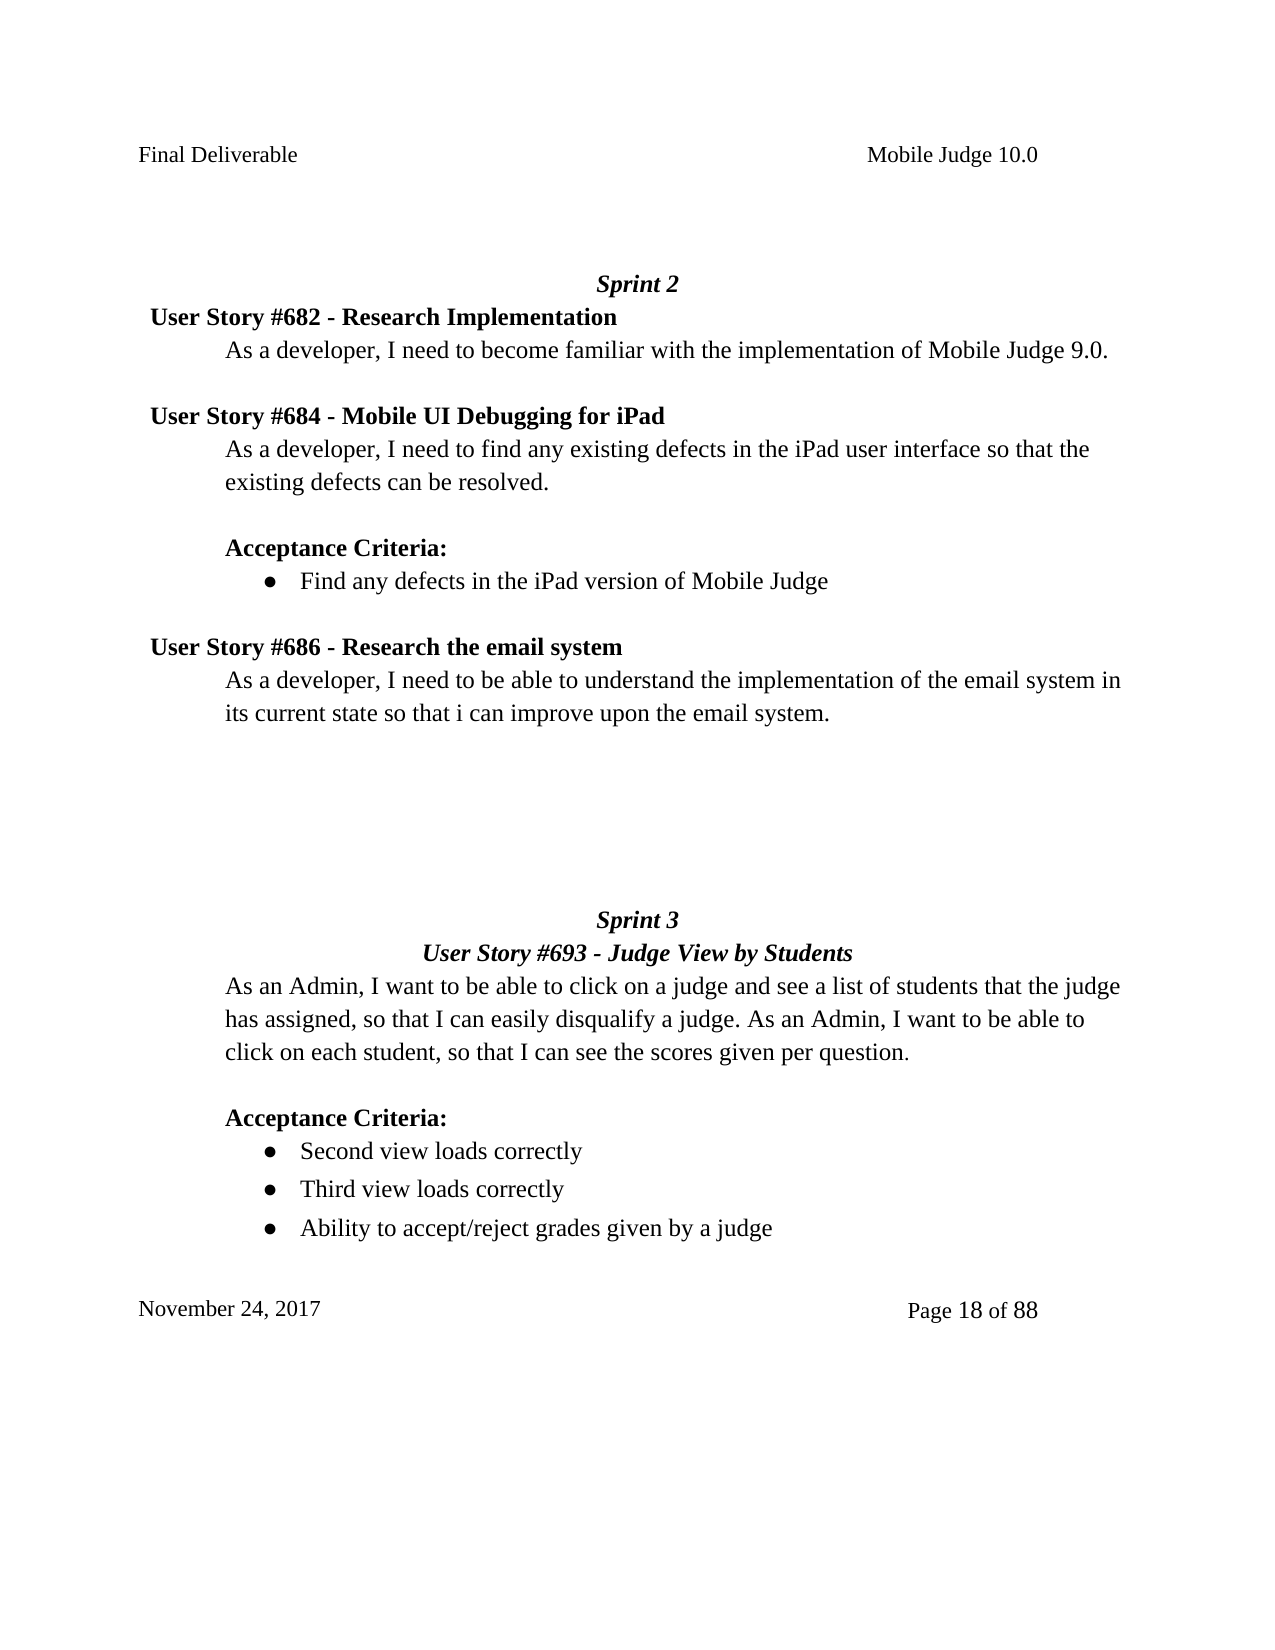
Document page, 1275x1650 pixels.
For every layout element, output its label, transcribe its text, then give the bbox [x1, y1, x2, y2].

subtitle Sprint 3 User Story #693 - Judge View by Students [150, 905, 1125, 967]
text As an Admin, I want to be able to click on a judge and see a list of students that the judge has assigned, so that I can easily disqualify a judge. As an Admin, I want to be able to click on each student, so that I can see the scores given per question. [197, 971, 1125, 1066]
list Ability to accept/reject grades given by a judge [262, 1213, 1125, 1241]
text Acceptance Criteria: [150, 1103, 1125, 1132]
list Find any defects in the iPad version of Mobile Judge [262, 566, 1125, 595]
list Second view loads correctly [262, 1136, 1125, 1165]
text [150, 335, 1125, 364]
list Third view loads correctly [262, 1174, 1125, 1203]
text Acceptance Criteria: [225, 533, 1125, 562]
text As a developer, I need to be able to understand the implementation of the email system in its current state so that i can improve upon the email system. [225, 665, 1125, 727]
text User Story #682 - Research Implementation [150, 302, 1125, 331]
text As a developer, I need to find any existing defects in the iPad user interface so that the existing defects can be resolved. [225, 434, 1125, 496]
text User Story #686 - Research the email system [150, 632, 1125, 661]
subtitle Sprint 2 [150, 269, 1125, 298]
text User Story #684 - Mobile UI Debugging for iPad [150, 401, 1125, 430]
